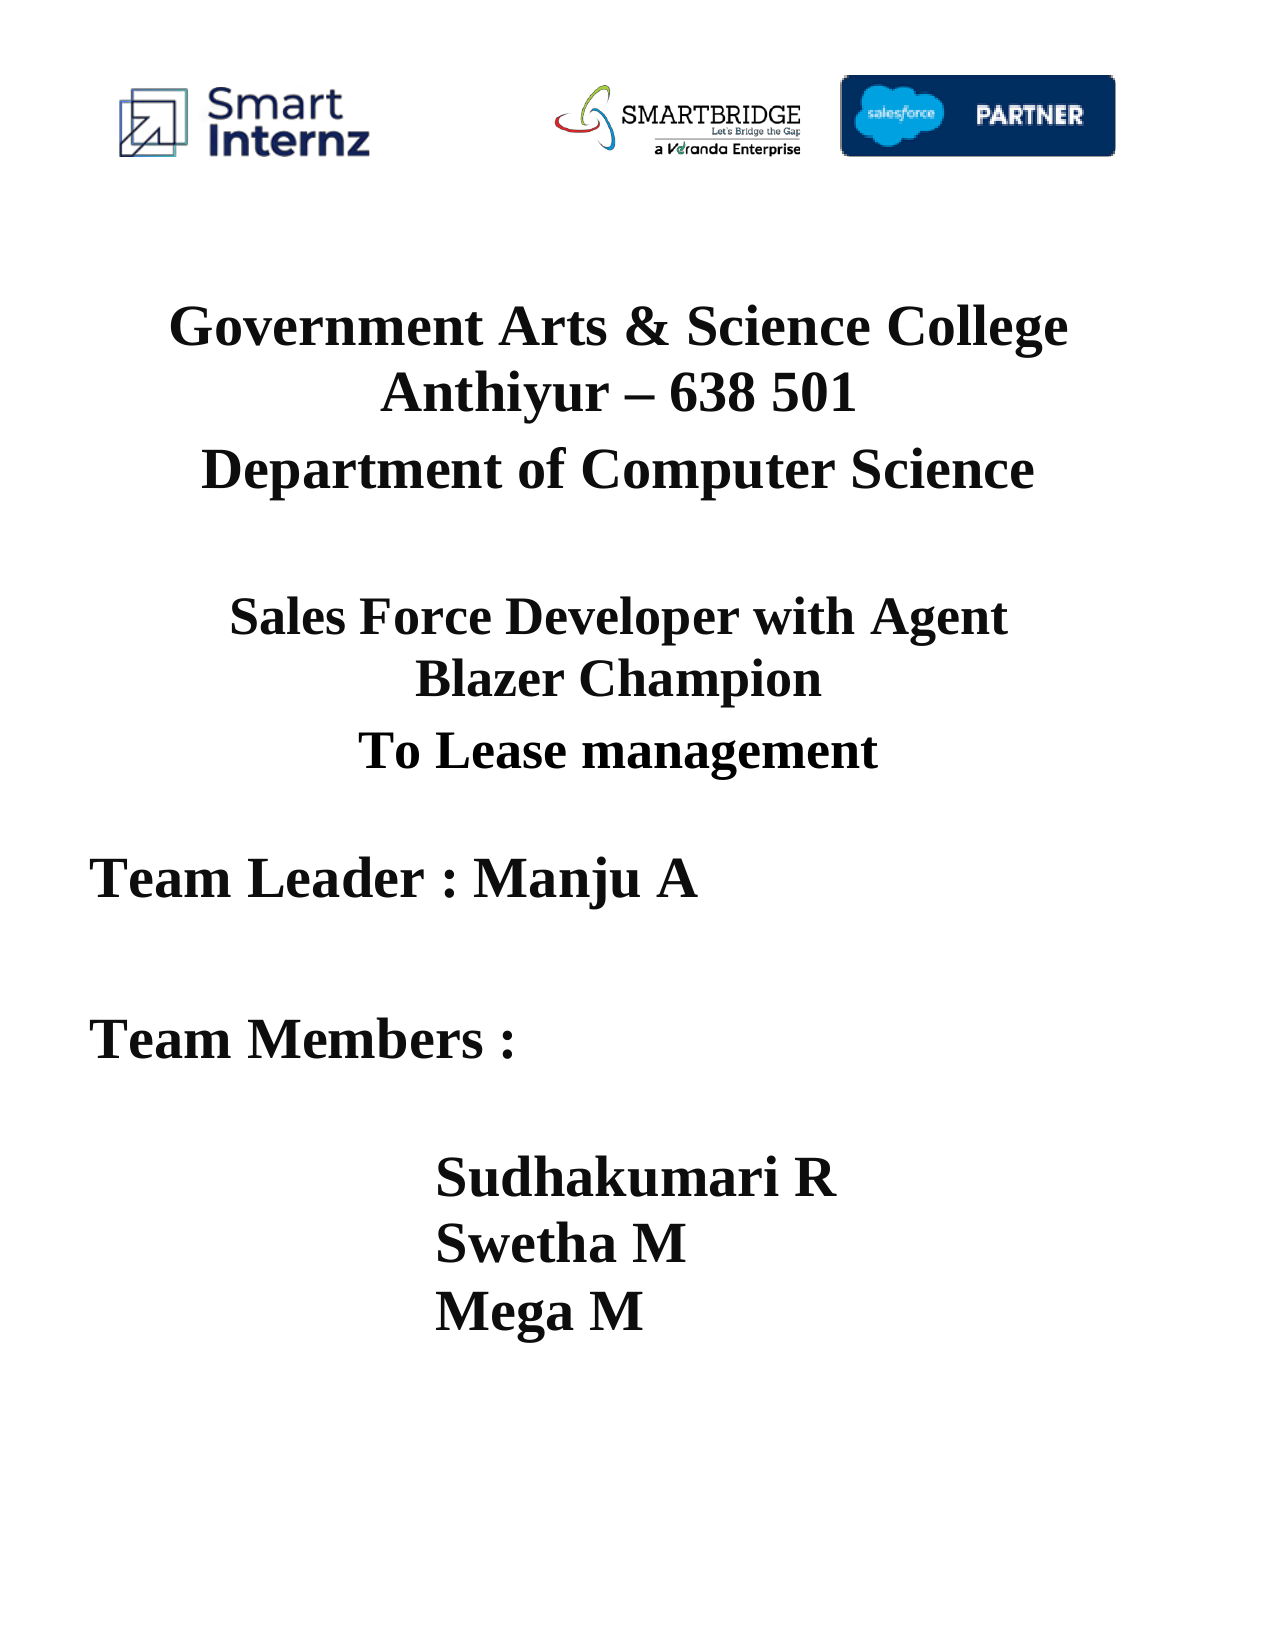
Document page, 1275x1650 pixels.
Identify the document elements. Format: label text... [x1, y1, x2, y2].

text Department of Computer Science [200, 434, 1037, 501]
picture [839, 75, 1116, 157]
picture [112, 87, 377, 157]
text Team Leader : Manju A [89, 843, 808, 910]
text Anthiyur – 638 501 [373, 357, 864, 424]
text Team Members : [89, 1004, 838, 1069]
text Sales Force Developer with Agent Blazer Champion [200, 583, 1037, 708]
text Government Arts & Science College [162, 293, 1075, 357]
text Sudhakumari R [436, 1143, 1127, 1208]
text Swetha M [436, 1209, 1056, 1276]
text Mega M [436, 1277, 1056, 1343]
picture [553, 84, 800, 157]
text To Lease management [200, 718, 1037, 781]
